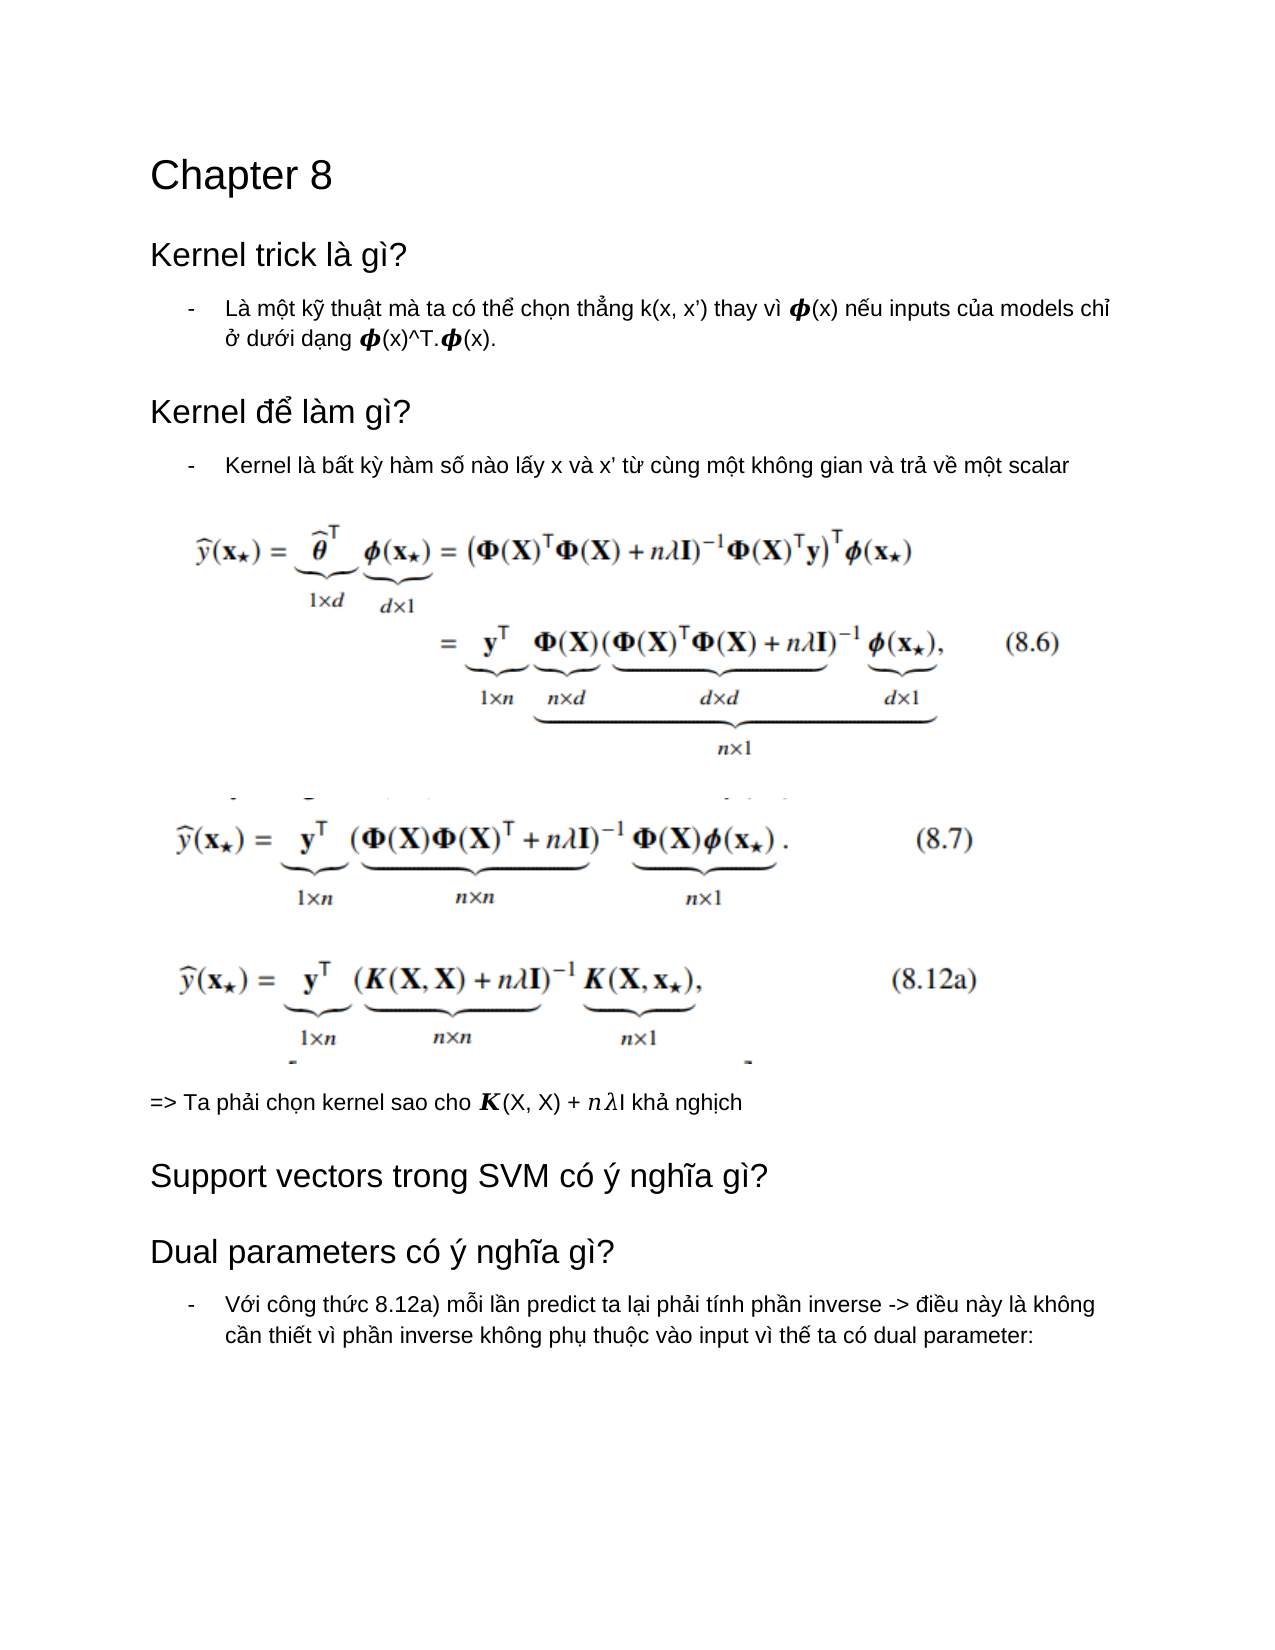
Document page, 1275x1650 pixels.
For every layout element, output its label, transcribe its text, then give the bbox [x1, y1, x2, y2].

subtitle Dual parameters có ý nghĩa gì? [150, 1232, 1125, 1271]
list Là một kỹ thuật mà ta có thể chọn thẳng k(x, x’) thay vì 𝝓(x) nếu inputs của models chỉ ở dưới dạng 𝝓(x)^T.𝝓(x). [187, 295, 1125, 351]
subtitle Kernel trick là gì? [150, 235, 1125, 274]
picture [150, 798, 1013, 913]
picture [150, 502, 1125, 774]
list Với công thức 8.12a) mỗi lần predict ta lại phải tính phần inverse -> điều này là không cần thiết vì phần inverse không phụ thuộc vào input vì thế ta có dual parameter: [187, 1291, 1125, 1348]
list Kernel là bất kỳ hàm số nào lấy x và x’ từ cùng một không gian và trả về một scalar [187, 452, 1125, 478]
subtitle Chapter 8 [150, 150, 1125, 198]
subtitle Kernel để làm gì? [150, 393, 1125, 431]
text => Ta phải chọn kernel sao cho 𝑲(X, X) + 𝑛𝜆I khả nghịch [150, 1088, 1125, 1115]
picture [150, 937, 1068, 1064]
subtitle Support vectors trong SVM có ý nghĩa gì? [150, 1156, 1125, 1194]
